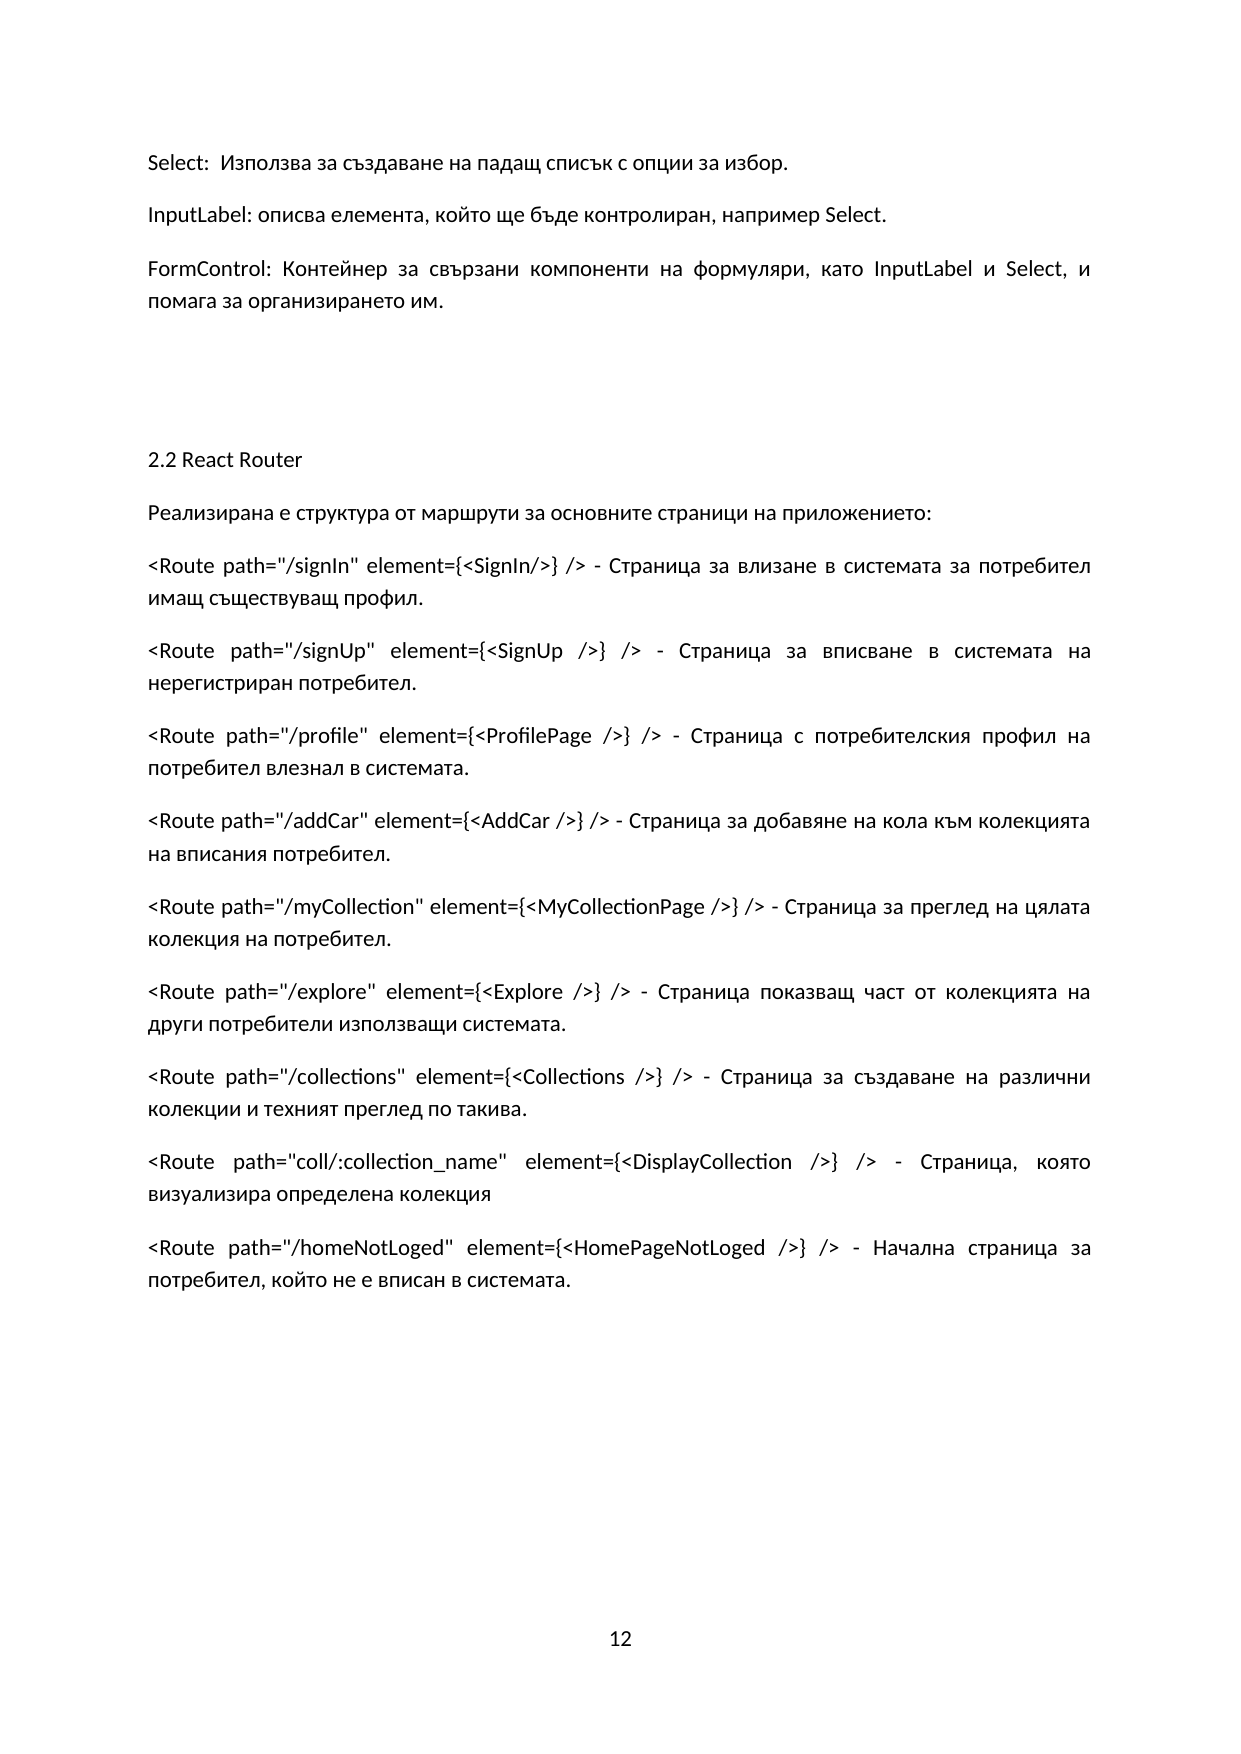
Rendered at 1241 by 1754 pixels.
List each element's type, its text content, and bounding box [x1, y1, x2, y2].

text Select: Използва за създаване на падащ списък с опции за избор. [148, 148, 1093, 176]
text <Route path="/myCollection" element={<MyCollectionPage />} /> - Страница за преглед на цялата колекция на потребител. [148, 892, 1093, 952]
text <Route path="/signUp" element={<SignUp />} /> - Страница за вписване в системата на нерегистриран потребител. [148, 636, 1093, 696]
text <Route path="/homeNotLoged" element={<HomePageNotLoged />} /> - Начална страница за потребител, който не е вписан в системата. [148, 1233, 1093, 1293]
text <Route path="/signIn" element={<SignIn/>} /> - Страница за влизане в системата за потребител имащ съществуващ профил. [148, 551, 1093, 611]
text FormControl: Контейнер за свързани компоненти на формуляри, като InputLabel и Select, и помага за организирането им. [148, 254, 1093, 314]
text 2.2 React Router [148, 445, 1093, 473]
text <Route path="/explore" element={<Explore />} /> - Страница показващ част от колекцията на други потребители използващи системата. [148, 977, 1093, 1037]
text <Route path="/collections" element={<Collections />} /> - Страница за създаване на различни колекции и техният преглед по такива. [148, 1062, 1093, 1122]
text <Route path="/addCar" element={<AddCar />} /> - Страница за добавяне на кола към колекцията на вписания потребител. [148, 807, 1093, 867]
text Реализирана е структура от маршрути за основните страници на приложението: [148, 498, 1093, 526]
text <Route path="coll/:collection_name" element={<DisplayCollection />} /> - Страница, която визуализира определена колекция [148, 1147, 1093, 1208]
text <Route path="/profile" element={<ProfilePage />} /> - Страница с потребителския профил на потребител влезнал в системата. [148, 721, 1093, 782]
text InputLabel: описва елемента, който ще бъде контролиран, например Select. [148, 201, 1093, 229]
